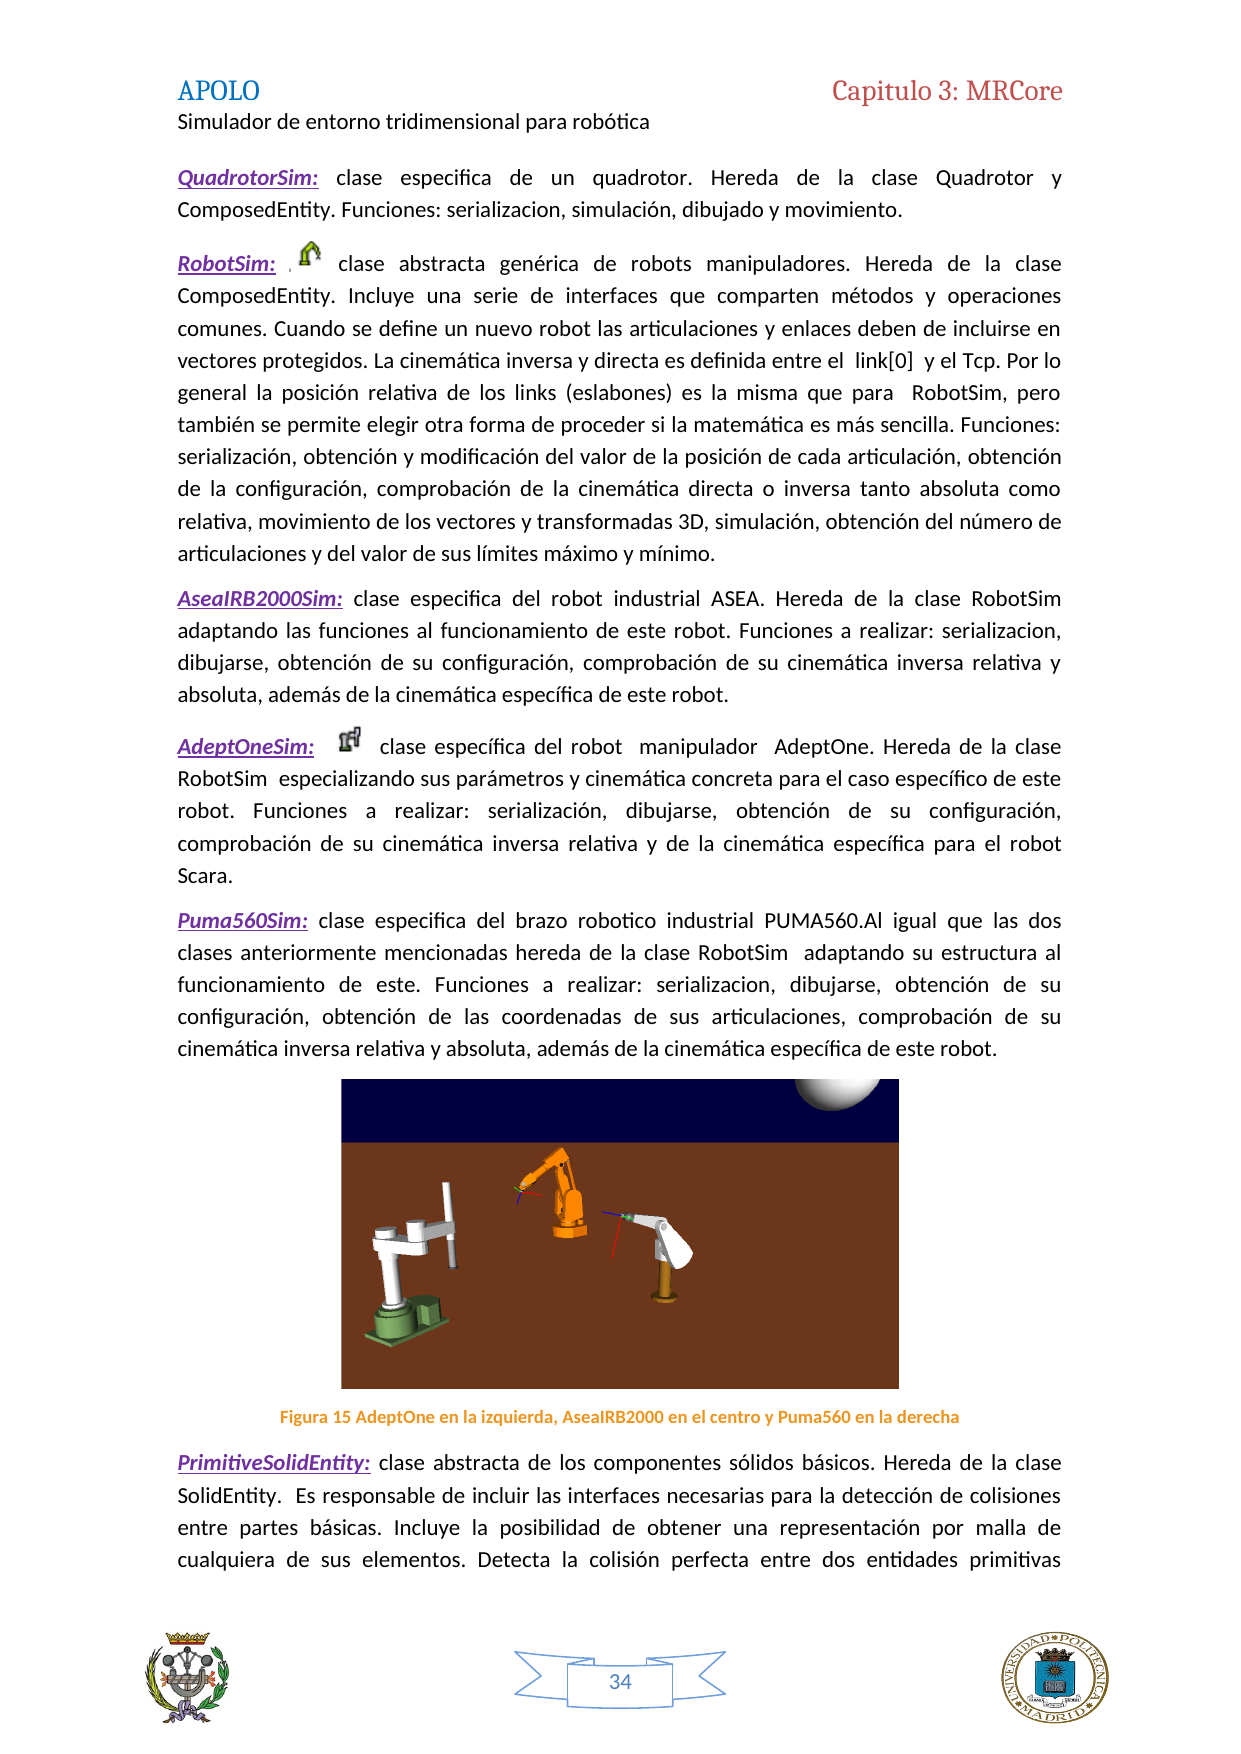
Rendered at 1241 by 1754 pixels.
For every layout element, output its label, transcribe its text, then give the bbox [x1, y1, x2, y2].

text AdeptOneSim: clase específica del robot manipulador AdeptOne. Hereda de la clase RobotSim especializando sus parámetros y cinemática concreta para el caso específico de este robot. Funciones a realizar: serialización, dibujarse, obtención de su configuración, comprobación de su cinemática inversa relativa y de la cinemática específica para el robot Scara. [177, 725, 1063, 889]
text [177, 1448, 1063, 1573]
picture [145, 1631, 229, 1724]
picture [341, 1079, 899, 1389]
picture [330, 725, 364, 755]
text Puma560Sim: clase especifica del brazo robotico industrial PUMA560.Al igual que las dos clases anteriormente mencionadas hereda de la clase RobotSim adaptando su estructura al funcionamiento de este. Funciones a realizar: serializacion, dibujarse, obtención de su configuración, obtención de las coordenadas de sus articulaciones, comprobación de su cinemática inversa relativa y absoluta, además de la cinemática específica de este robot. [177, 906, 1063, 1062]
text RobotSim: clase abstracta genérica de robots manipuladores. Hereda de la clase ComposedEntity. Incluye una serie de interfaces que comparten métodos y operaciones comunes. Cuando se define un nuevo robot las articulaciones y enlaces deben de incluirse en vectores protegidos. La cinemática inversa y directa es definida entre el link[0] y el Tcp. Por lo general la posición relativa de los links (eslabones) es la misma que para RobotSim, pero también se permite elegir otra forma de proceder si la matemática es más sencilla. Funciones: serialización, obtención y modificación del valor de la posición de cada articulación, obtención de la configuración, comprobación de la cinemática directa o inversa tanto absoluta como relativa, movimiento de los vectores y transformadas 3D, simulación, obtención del número de articulaciones y del valor de sus límites máximo y mínimo. [177, 240, 1063, 567]
picture [289, 240, 324, 272]
text AseaIRB2000Sim: clase especifica del robot industrial ASEA. Hereda de la clase RobotSim adaptando las funciones al funcionamiento de este robot. Funciones a realizar: serializacion, dibujarse, obtención de su configuración, comprobación de su cinemática inversa relativa y absoluta, además de la cinemática específica de este robot. [177, 584, 1063, 708]
picture [1000, 1631, 1110, 1724]
text Figura 15 AdeptOne en la izquierda, AseaIRB2000 en el centro y Puma560 en la derecha [177, 1405, 1063, 1428]
text QuadrotorSim: clase especifica de un quadrotor. Hereda de la clase Quadrotor y ComposedEntity. Funciones: serializacion, simulación, dibujado y movimiento. [177, 163, 1063, 224]
